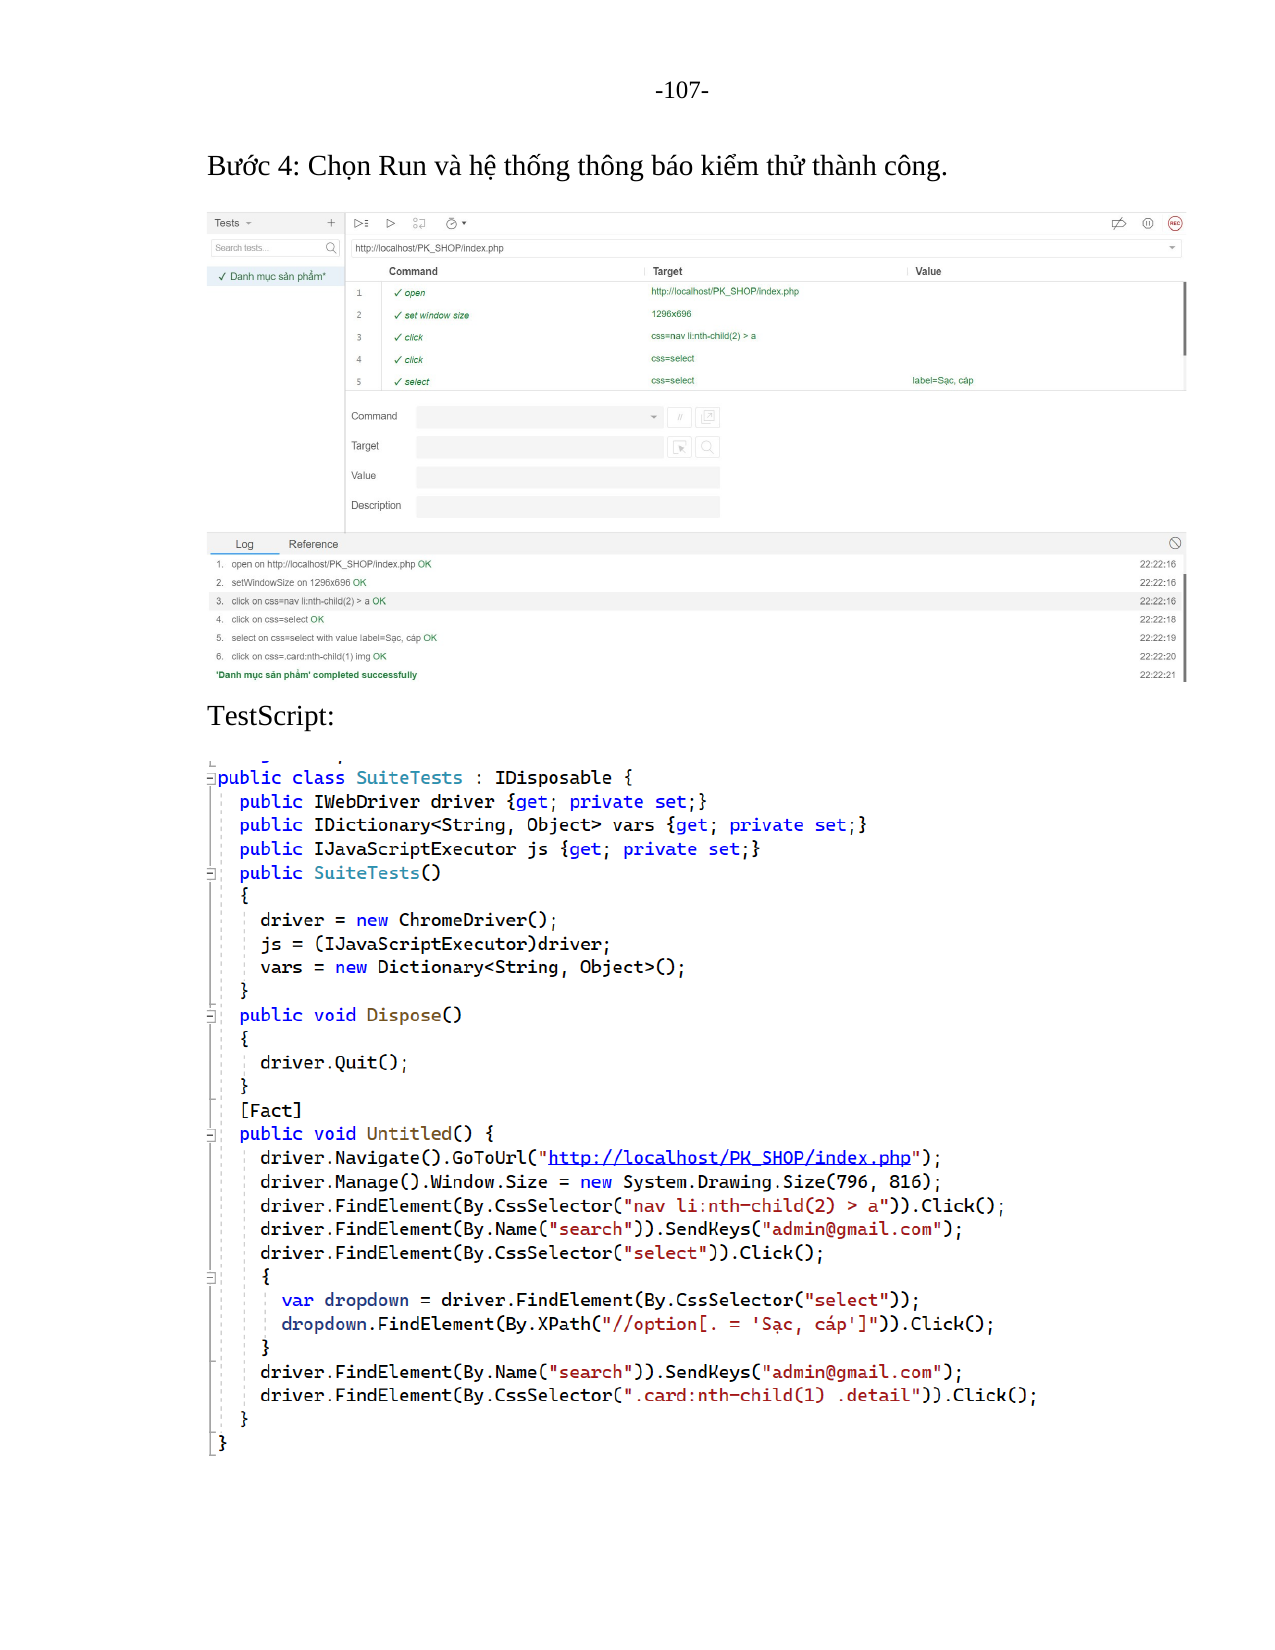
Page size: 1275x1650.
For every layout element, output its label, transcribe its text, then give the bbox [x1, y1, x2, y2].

picture [206, 210, 1187, 682]
text TestScript: [207, 682, 1157, 732]
text Bước 4: Chọn Run và hệ thống thông báo kiểm thử thành công. [207, 148, 1157, 181]
picture [206, 761, 1187, 1462]
